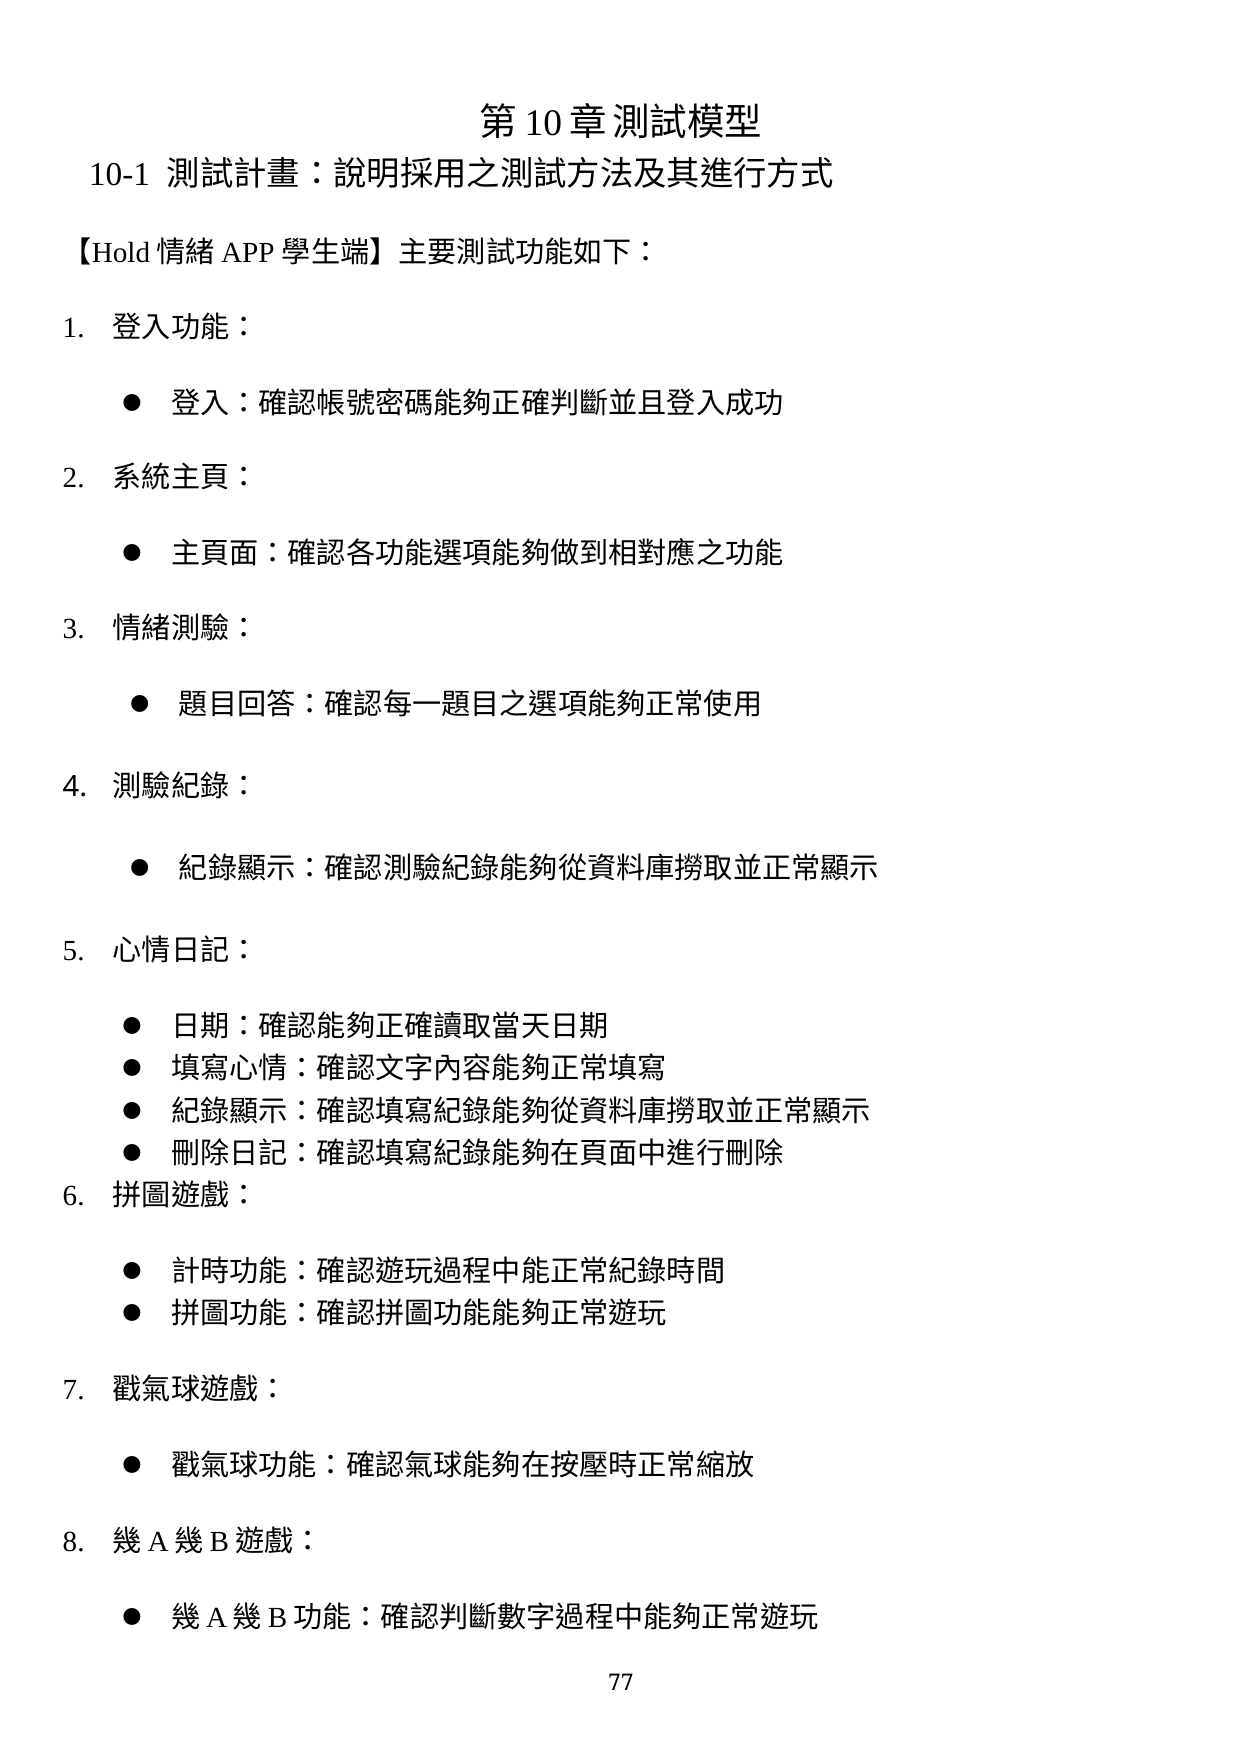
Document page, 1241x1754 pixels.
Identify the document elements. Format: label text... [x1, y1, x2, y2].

list 戳氣球功能：確認氣球能夠在按壓時正常縮放 [121, 1442, 1207, 1484]
list 系統主頁： [62, 453, 1207, 496]
list 情緒測驗： [62, 605, 1207, 647]
list 主頁面：確認各功能選項能夠做到相對應之功能 [121, 529, 1207, 572]
list 登入功能： [62, 304, 1207, 346]
list 日期：確認能夠正確讀取當天日期 [121, 1003, 1207, 1045]
list 刪除日記：確認填寫紀錄能夠在頁面中進行刪除 [121, 1130, 1207, 1172]
list 戳氣球遊戲： [62, 1366, 1207, 1408]
list 登入：確認帳號密碼能夠正確判斷並且登入成功 [121, 380, 1207, 453]
subtitle 第10章 測試模型 [90, 91, 1151, 146]
list 測驗紀錄： [62, 763, 1207, 805]
list 紀錄顯示：確認測驗紀錄能夠從資料庫撈取並正常顯示 [129, 845, 1207, 887]
list 計時功能：確認遊玩過程中能正常紀錄時間 [121, 1248, 1207, 1290]
list 心情日記： [62, 927, 1207, 969]
list 紀錄顯示：確認填寫紀錄能夠從資料庫撈取並正常顯示 [121, 1087, 1207, 1130]
list 拼圖功能：確認拼圖功能能夠正常遊玩 [121, 1290, 1207, 1332]
subtitle 10-1 測試計畫：說明採用之測試方法及其進行方式 [89, 146, 1207, 195]
list 幾A幾B遊戲： [62, 1518, 1207, 1560]
list 拼圖遊戲： [62, 1172, 1207, 1214]
list 幾A幾B功能：確認判斷數字過程中能夠正常遊玩 [121, 1593, 1207, 1636]
list 題目回答：確認每一題目之選項能夠正常使用 [129, 681, 1207, 723]
list 填寫心情：確認文字內容能夠正常填寫 [121, 1045, 1207, 1087]
text 【Hold情緒 APP 學生端】主要測試功能如下： [62, 228, 1207, 271]
